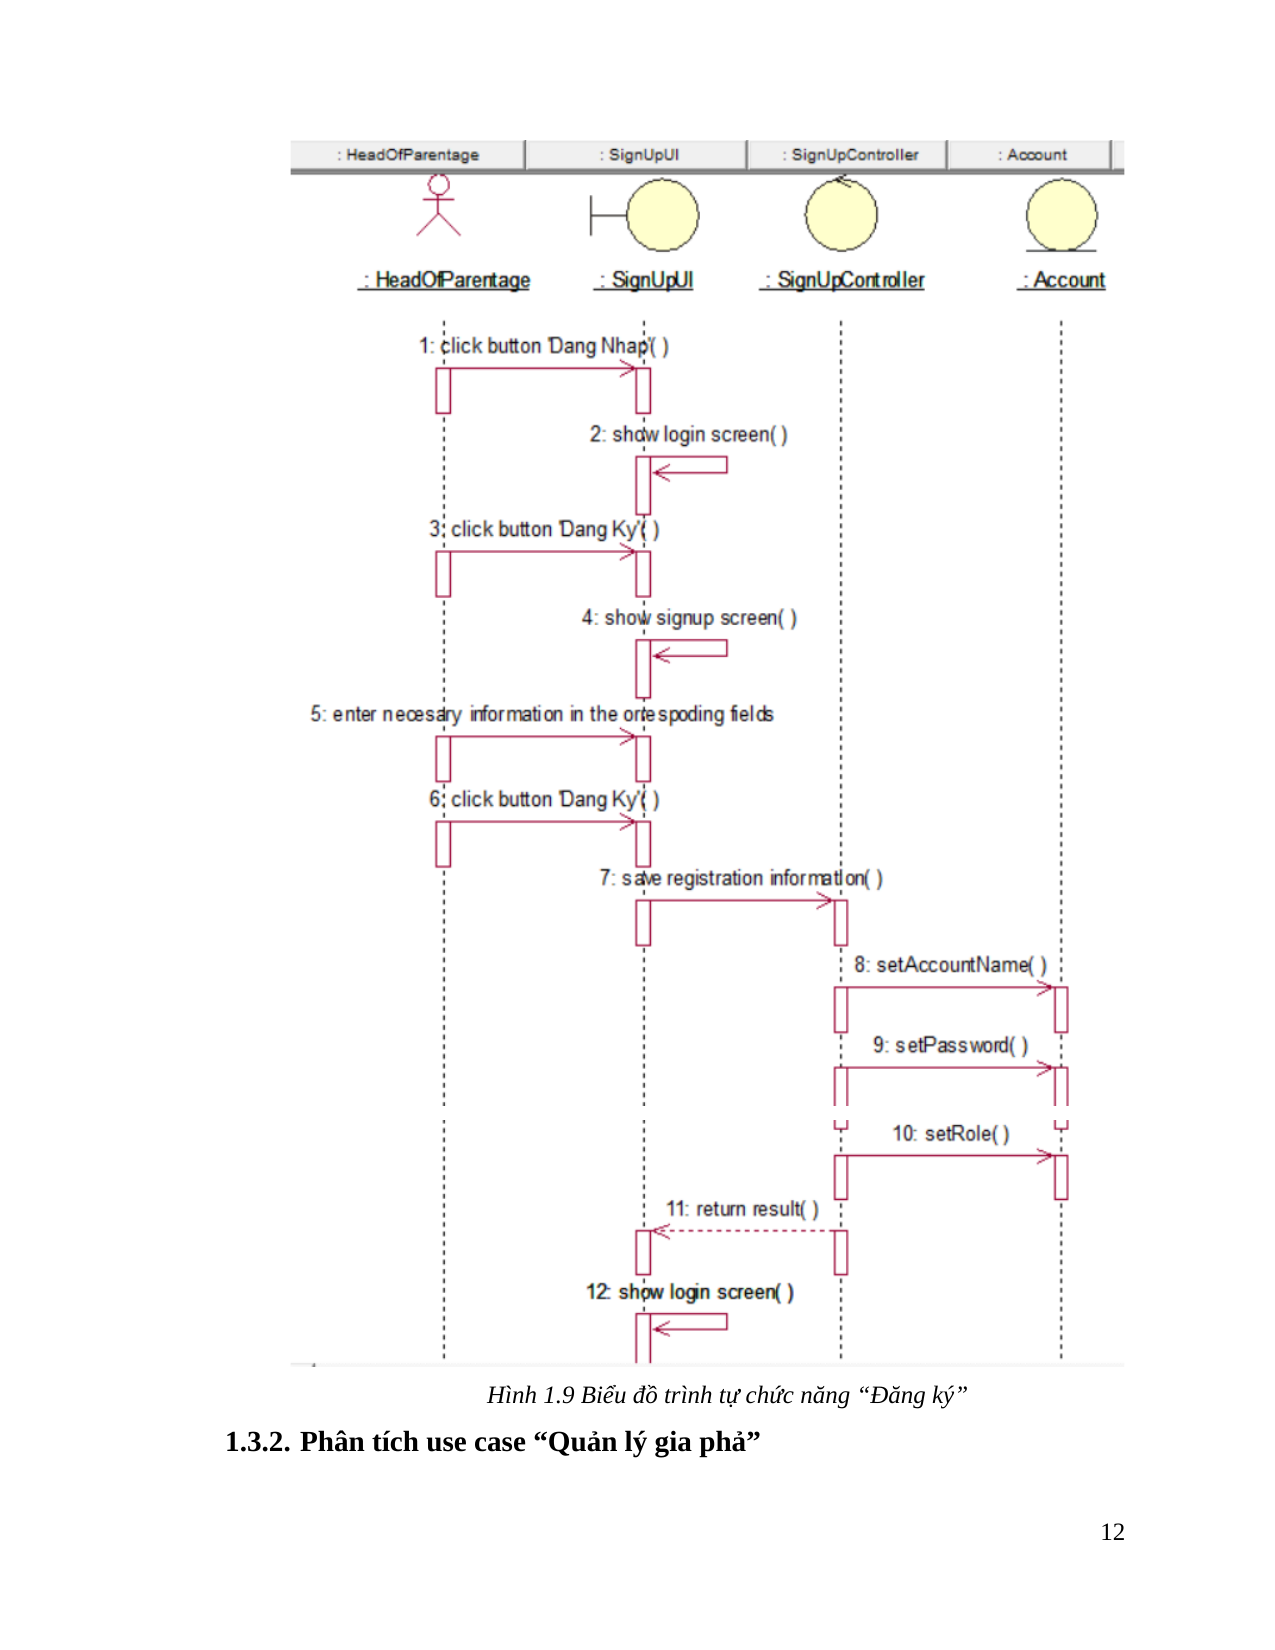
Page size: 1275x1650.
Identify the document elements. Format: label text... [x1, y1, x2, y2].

picture [290, 140, 1125, 1106]
list Phân tích use case “Quản lý gia phả” [225, 1424, 1125, 1457]
picture [290, 1120, 1125, 1367]
list Hình 1.9 Biểu đồ trình tự chức năng “Đăng ký” [330, 1381, 1125, 1409]
